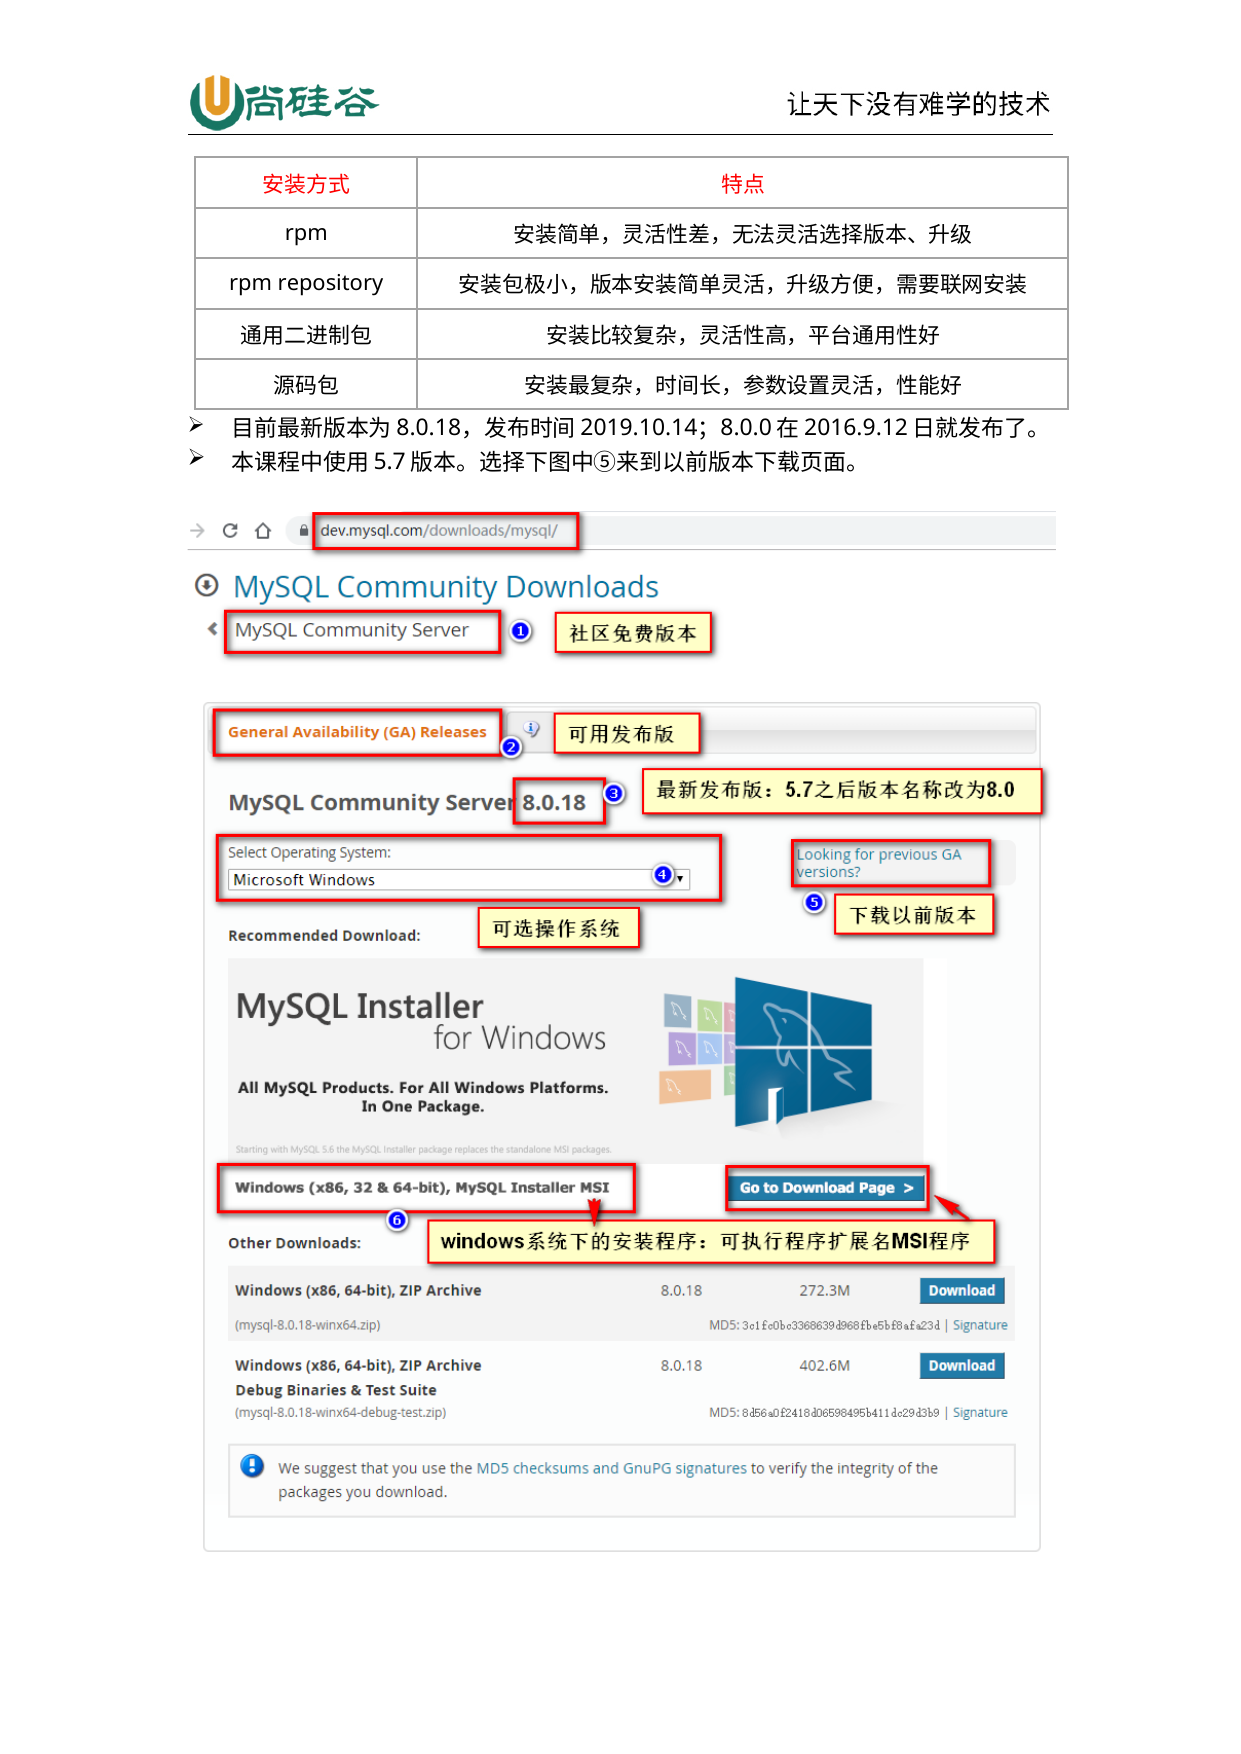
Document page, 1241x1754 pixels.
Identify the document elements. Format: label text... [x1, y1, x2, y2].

list 目前最新版本为8.0.18，发布时间2019.10.14；8.0.0在2016.9.12日就发布了。 [187, 410, 1053, 444]
picture [187, 511, 1056, 1565]
table_cell 安装简单，灵活性差，无法灵活选择版本、升级 [418, 209, 1067, 257]
table_cell 安装比较复杂，灵活性高，平台通用性好 [418, 310, 1067, 358]
table_cell rpm [196, 209, 416, 257]
table_cell 安装最复杂，时间长，参数设置灵活，性能好 [418, 360, 1067, 408]
table_cell 安装包极小，版本安装简单灵活，升级方便，需要联网安装 [418, 259, 1067, 307]
list 本课程中使用5.7版本。选择下图中⑤来到以前版本下载页面。 [187, 444, 1053, 477]
table_cell 通用二进制包 [196, 310, 416, 358]
table_cell rpm repository [196, 259, 416, 307]
table_cell 源码包 [196, 360, 416, 408]
picture [187, 73, 1053, 132]
table_header 安装方式 [196, 158, 416, 207]
table_header 特点 [418, 158, 1067, 207]
